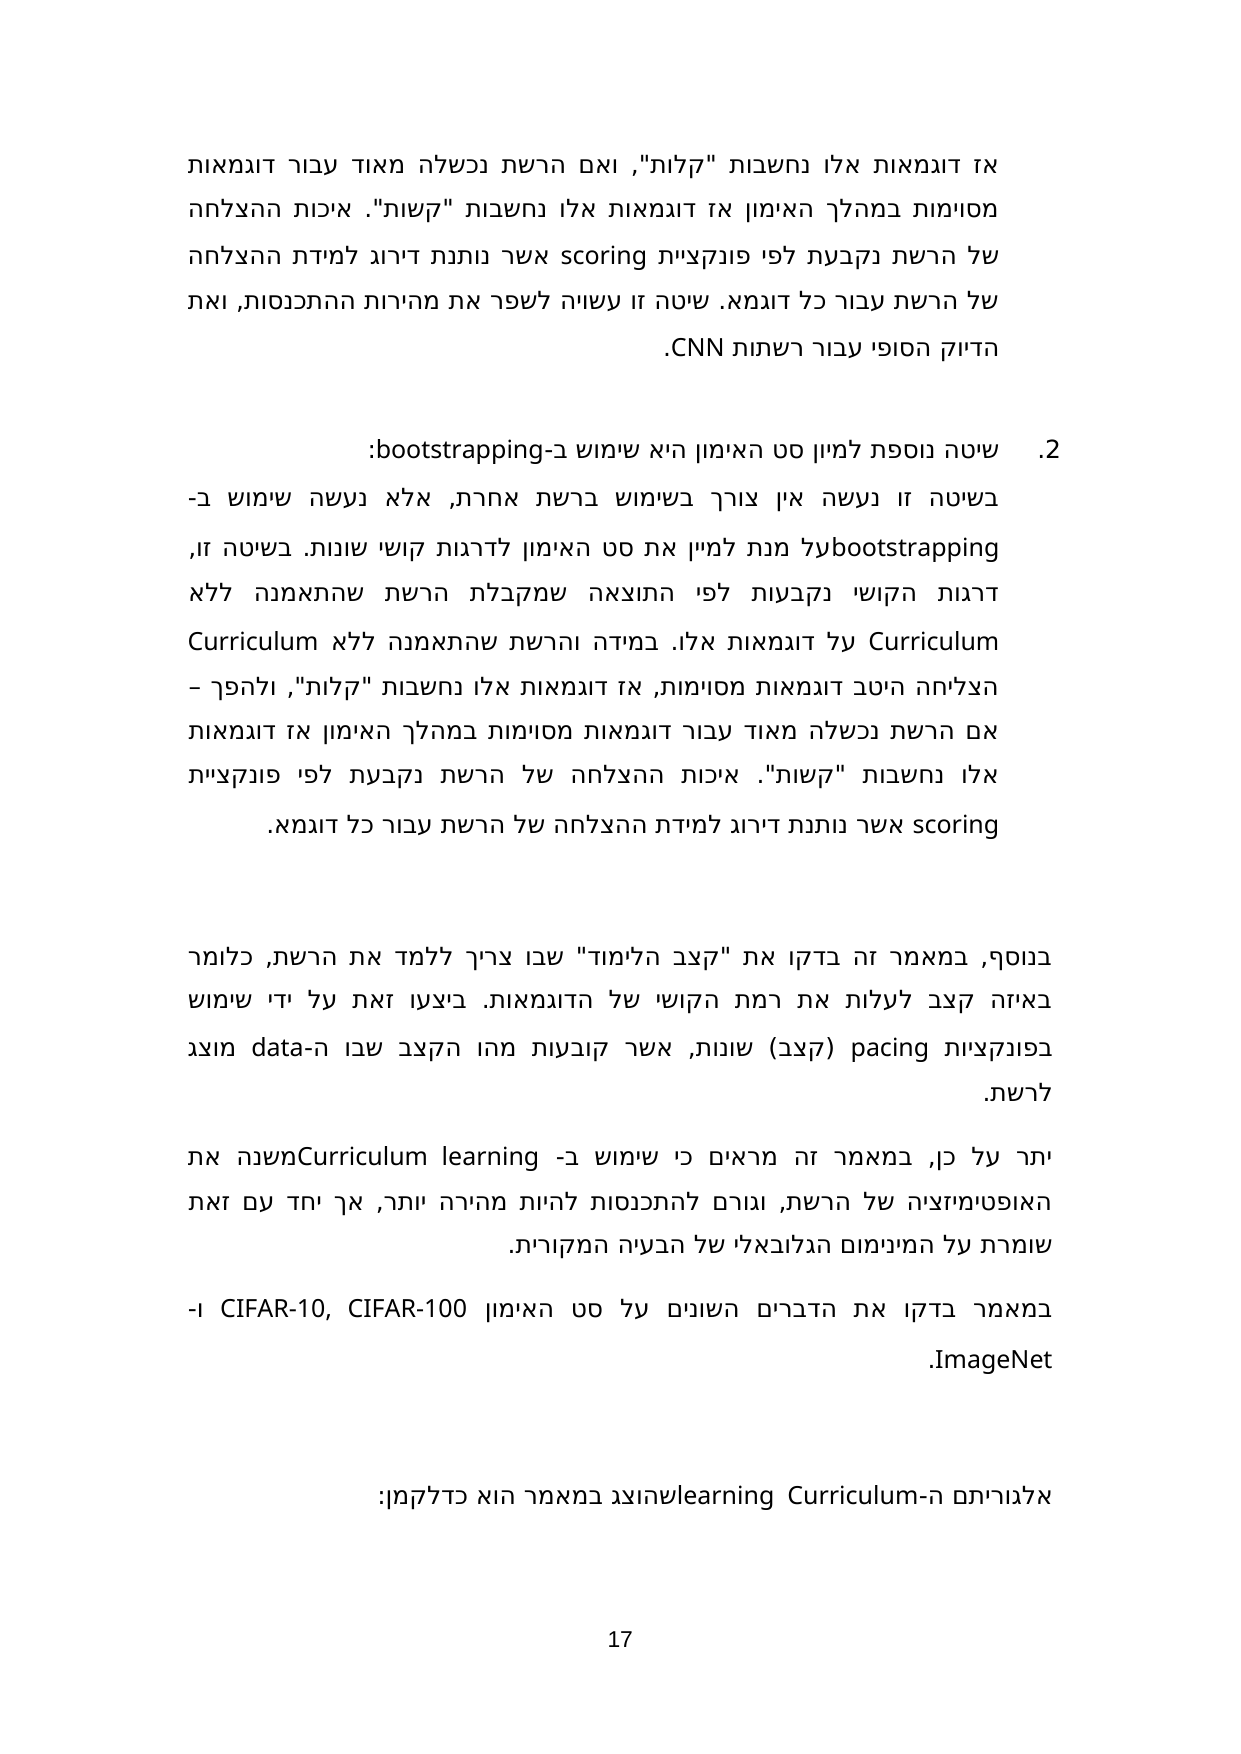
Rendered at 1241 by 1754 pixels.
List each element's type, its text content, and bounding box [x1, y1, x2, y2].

list בשיטה זו נעשה אין צורך בשימוש ברשת אחרת, אלא נעשה שימוש ב- bootstrappingעל מנת למיין את סט האימון לדרגות קושי שונות. בשיטה זו, דרגות הקושי נקבעות לפי התוצאה שמקבלת הרשת שהתאמנה ללא Curriculum על דוגמאות אלו. במידה והרשת שהתאמנה ללא Curriculum הצליחה היטב דוגמאות מסוימות, אז דוגמאות אלו נחשבות "קלות", ולהפך – אם הרשת נכשלה מאוד עבור דוגמאות מסוימות במהלך האימון אז דוגמאות אלו נחשבות "קשות". איכות ההצלחה של הרשת נקבעת לפי פונקציית scoring אשר נותנת דירוג למידת ההצלחה של הרשת עבור כל דוגמא. [187, 483, 999, 840]
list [187, 150, 999, 364]
text בנוסף, במאמר זה בדקו את "קצב הלימוד" שבו צריך ללמד את הרשת, כלומר באיזה קצב לעלות את רמת הקושי של הדוגמאות. ביצעו זאת על ידי שימוש בפונקציות pacing (קצב) שונות, אשר קובעות מהו הקצב שבו ה-data מוצג לרשת. [187, 942, 1053, 1107]
text במאמר בדקו את הדברים השונים על סט האימון CIFAR-10, CIFAR-100 ו-ImageNet. [187, 1291, 1053, 1376]
text יתר על כן, במאמר זה מראים כי שימוש ב- Curriculum learningמשנה את האופטימיזציה של הרשת, וגורם להתכנסות להיות מהירה יותר, אך יחד עם זאת שומרת על המינימום הגלובאלי של הבעיה המקורית. [187, 1138, 1053, 1260]
text אלגוריתם ה-learning Curriculumשהוצג במאמר הוא כדלקמן: [187, 1477, 1053, 1512]
list שיטה נוספת למיון סט האימון היא שימוש ב-bootstrapping: [187, 432, 1037, 466]
